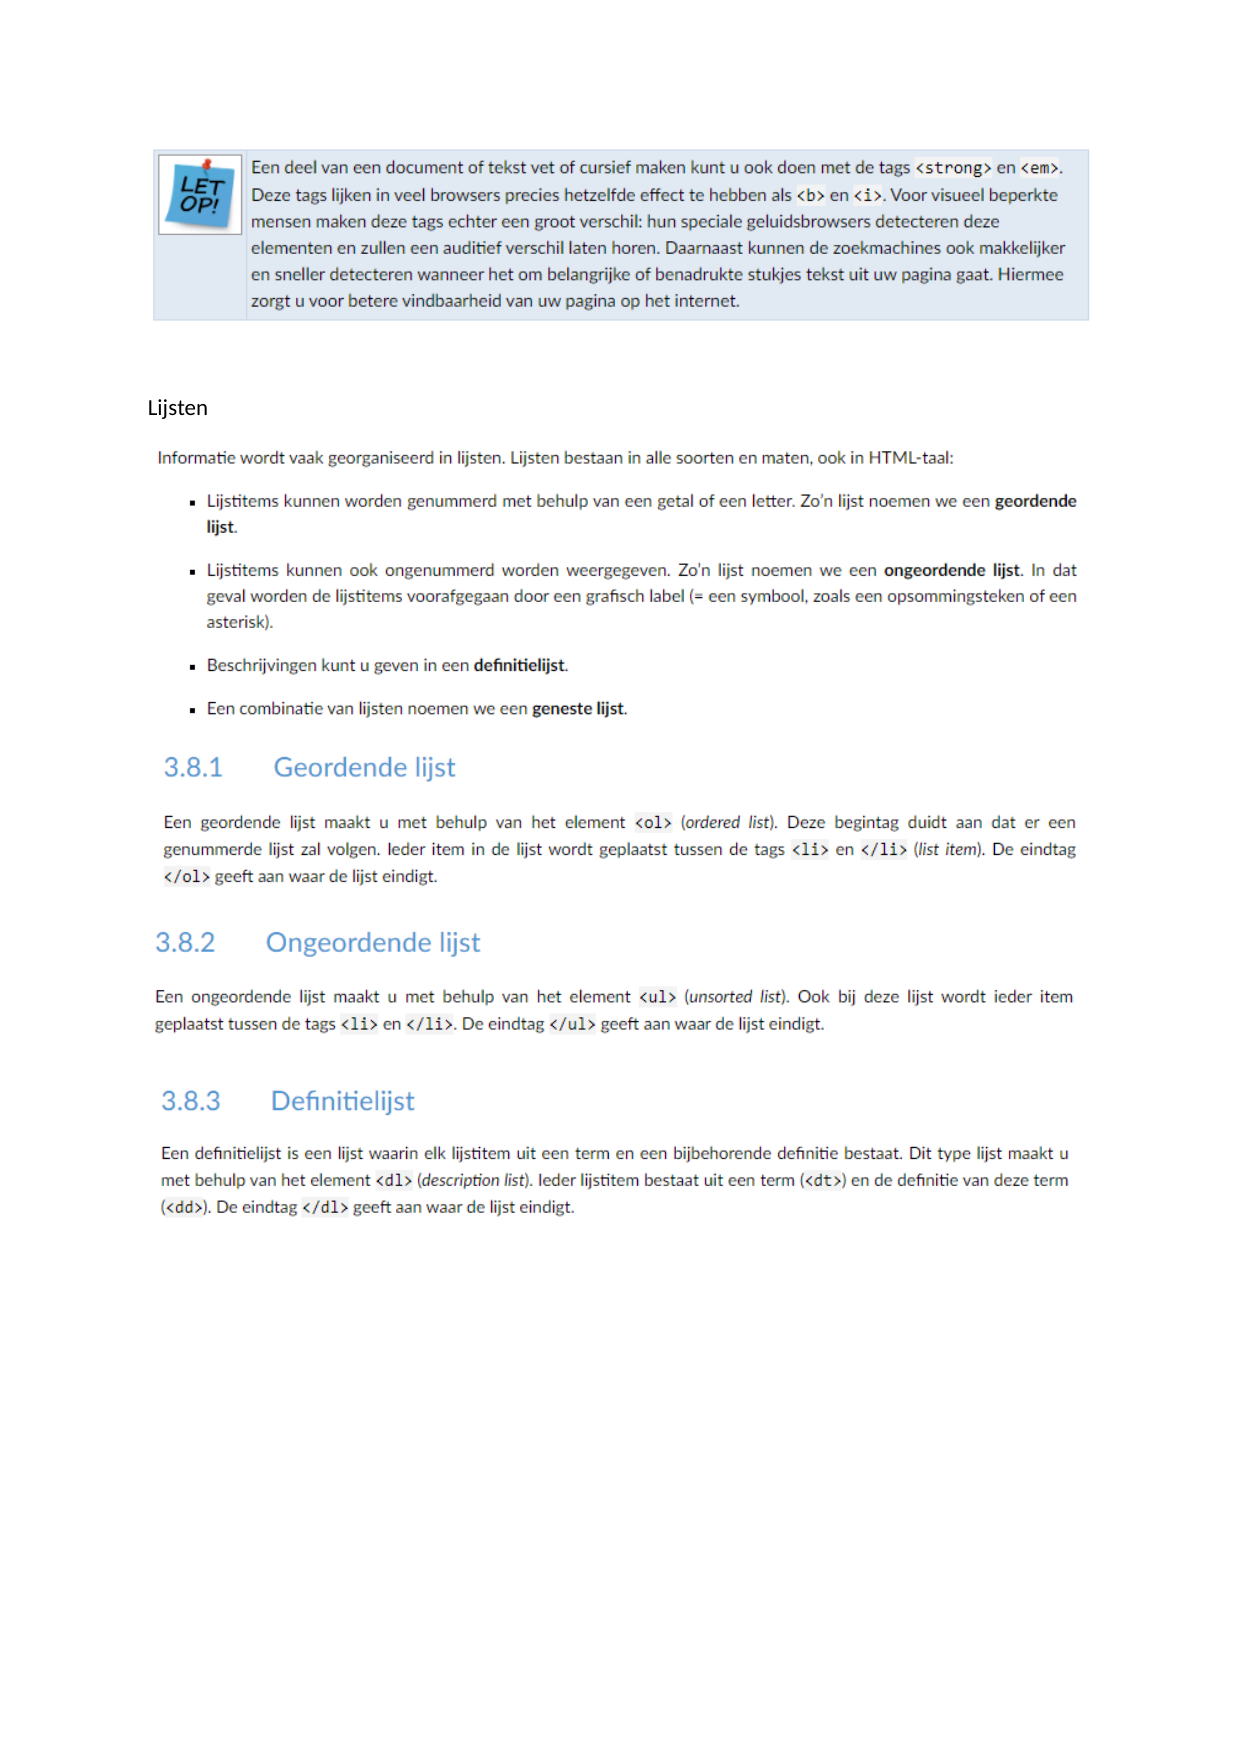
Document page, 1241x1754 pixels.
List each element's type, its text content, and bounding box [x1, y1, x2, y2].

picture [147, 1070, 1093, 1241]
picture [147, 921, 1093, 1052]
text Lijsten [148, 393, 1093, 421]
picture [147, 746, 1093, 903]
picture [147, 439, 1093, 728]
picture [147, 147, 1093, 327]
